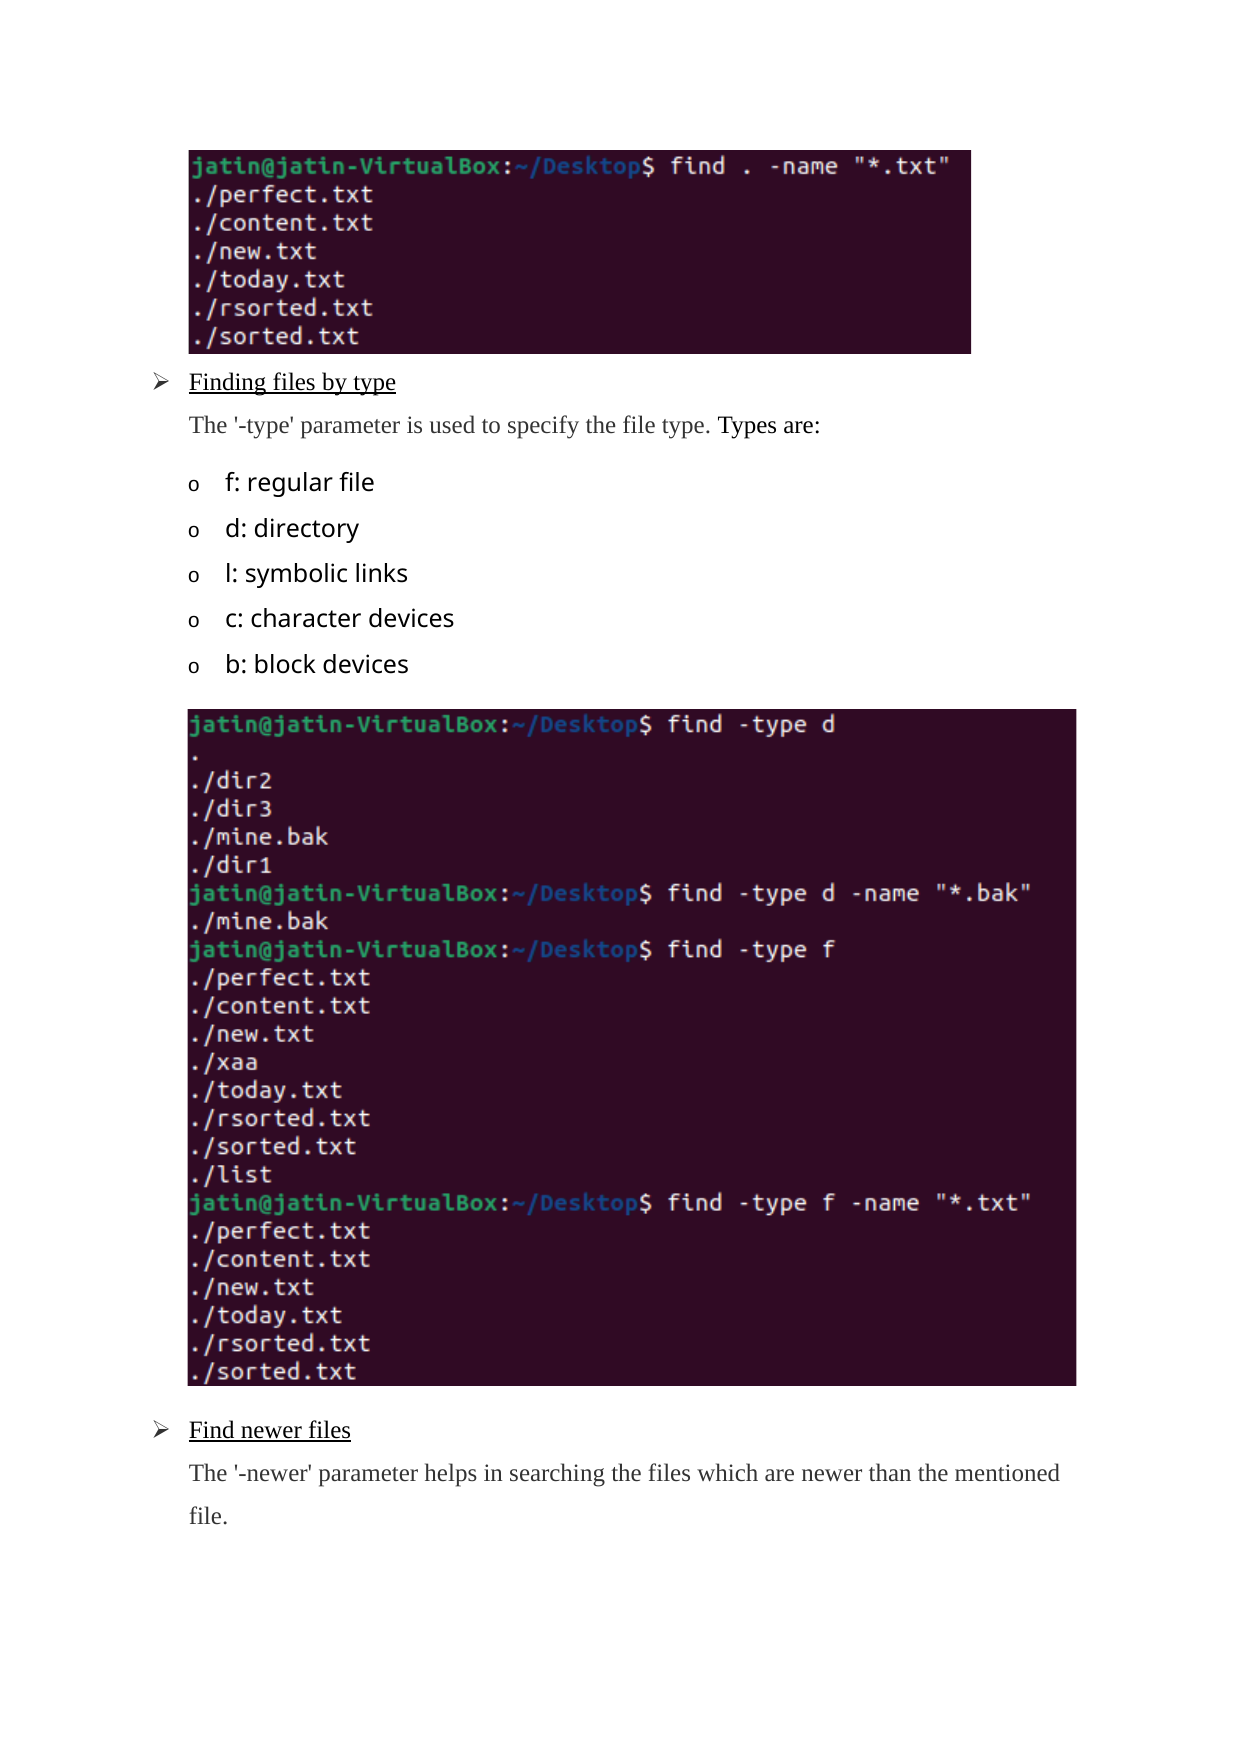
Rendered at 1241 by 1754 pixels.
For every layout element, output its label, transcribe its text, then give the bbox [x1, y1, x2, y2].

list c: character devices [187, 596, 1090, 635]
list Finding files by type [151, 367, 1090, 396]
list d: directory [187, 505, 1090, 544]
list The '-newer' parameter helps in searching the files which are newer than the mentioned file. [188, 1458, 1090, 1530]
list The '-type' parameter is used to specify the file type. Types are: [717, 411, 1090, 439]
list Find newer files [151, 1415, 1090, 1444]
list b: block devices [187, 641, 1090, 680]
list f: regular file [187, 460, 1090, 499]
picture [188, 150, 972, 354]
picture [187, 709, 1077, 1386]
list l: symbolic links [187, 551, 1090, 590]
